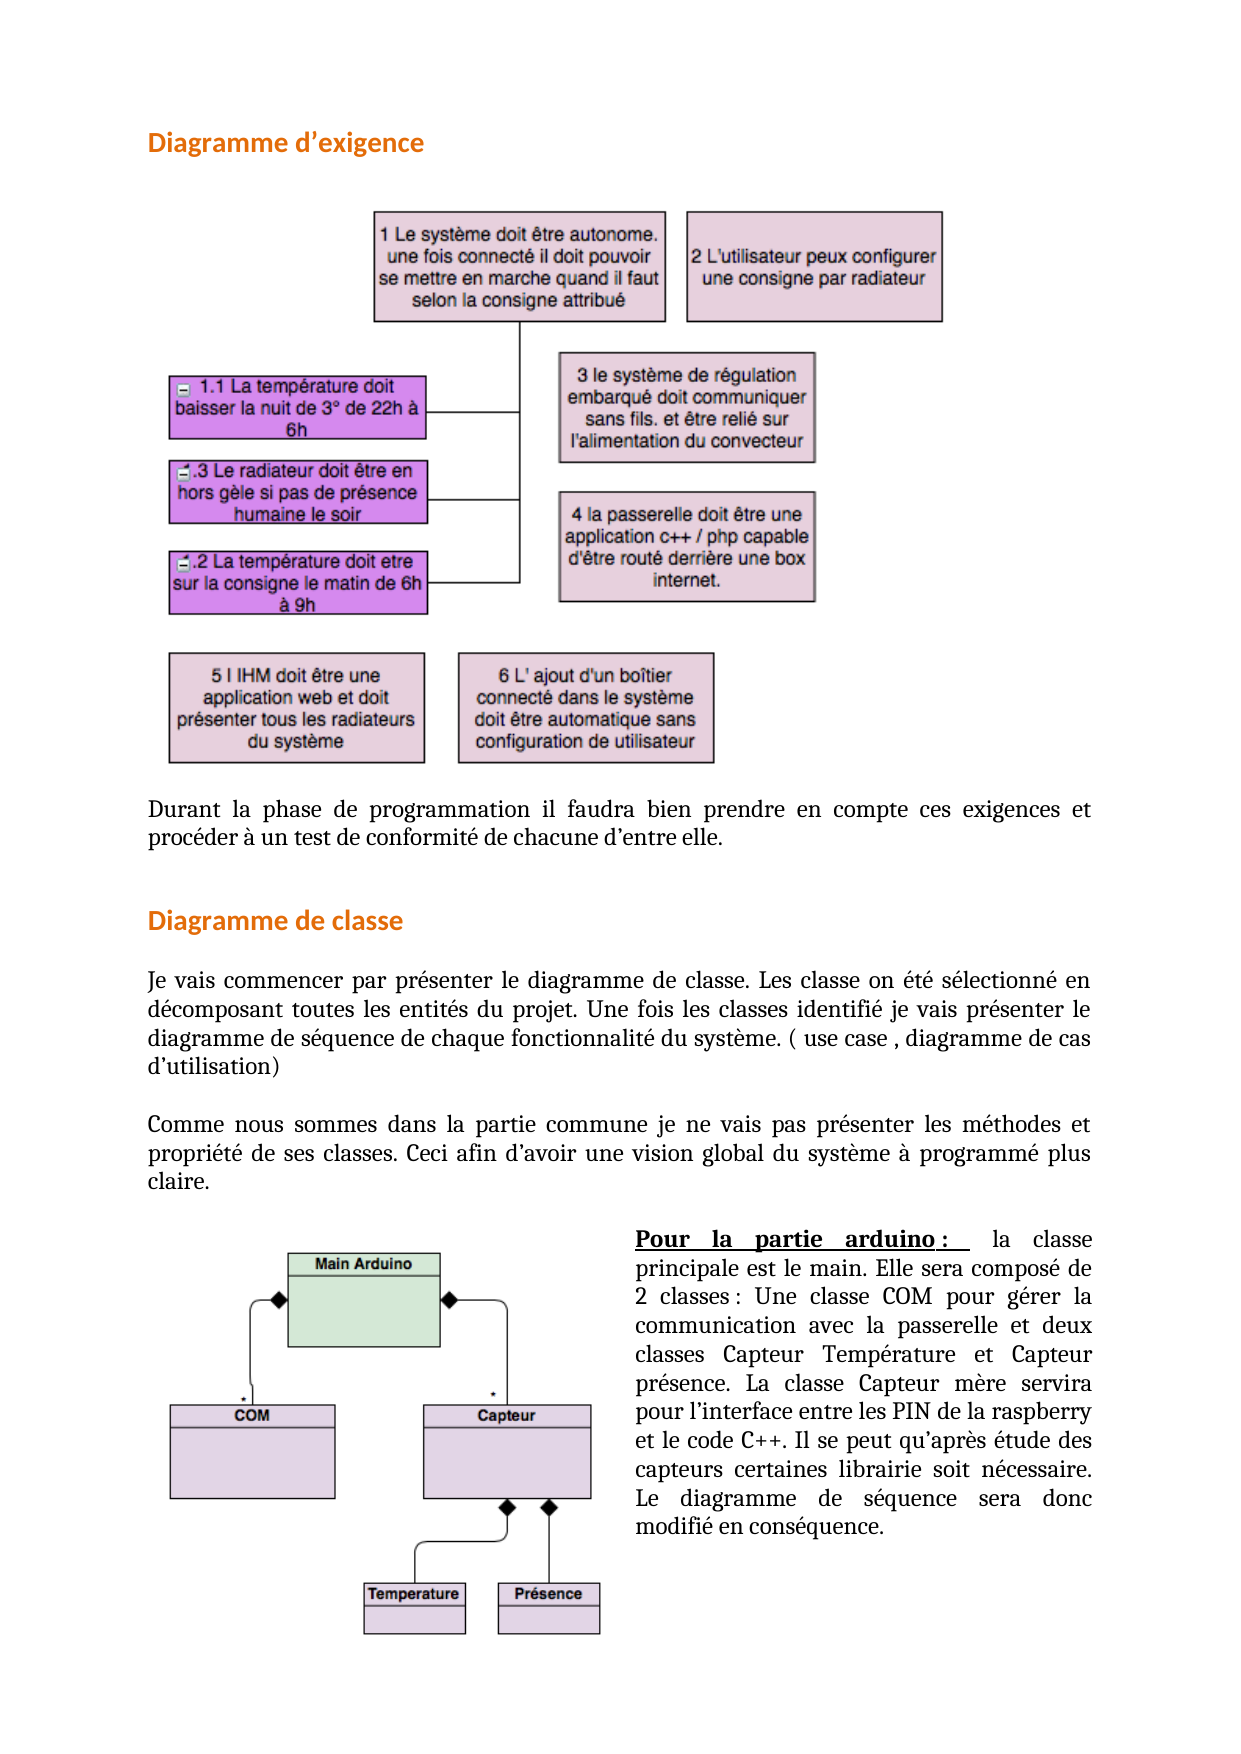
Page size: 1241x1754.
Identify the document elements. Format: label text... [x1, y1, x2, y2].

subtitle Diagramme de classe [148, 902, 1093, 937]
text Je vais commencer par présenter le diagramme de classe. Les classe on été sélectionné en décomposant toutes les entités du projet. Une fois les classes identifié je vais présenter le diagramme de séquence de chaque fonctionnalité du système. ( use case , diagramme de cas d’utilisation) [148, 966, 1093, 1081]
text Durant la phase de programmation il faudra bien prendre en compte ces exigences et procéder à un test de conformité de chacune d’entre elle. [148, 794, 1093, 852]
subtitle Diagramme d’exigence [148, 124, 1093, 160]
text Comme nous sommes dans la partie commune je ne vais pas présenter les méthodes et propriété de ses classes. Ceci afin d’avoir une vision global du système à programmé plus claire. [148, 1110, 1093, 1196]
picture [147, 1225, 617, 1651]
picture [147, 188, 962, 795]
text Pour la partie arduino : la classe principale est le main. Elle sera composé de 2 classes : Une classe COM pour gérer la communication avec la passerelle et deux classes Capteur Température et Capteur présence. La classe Capteur mère servira pour l’interface entre les PIN de la raspberry et le code C++. Il se peut qu’après étude des capteurs certaines librairie soit nécessaire. Le diagramme de séquence sera donc modifié en conséquence. [617, 1225, 1093, 1541]
